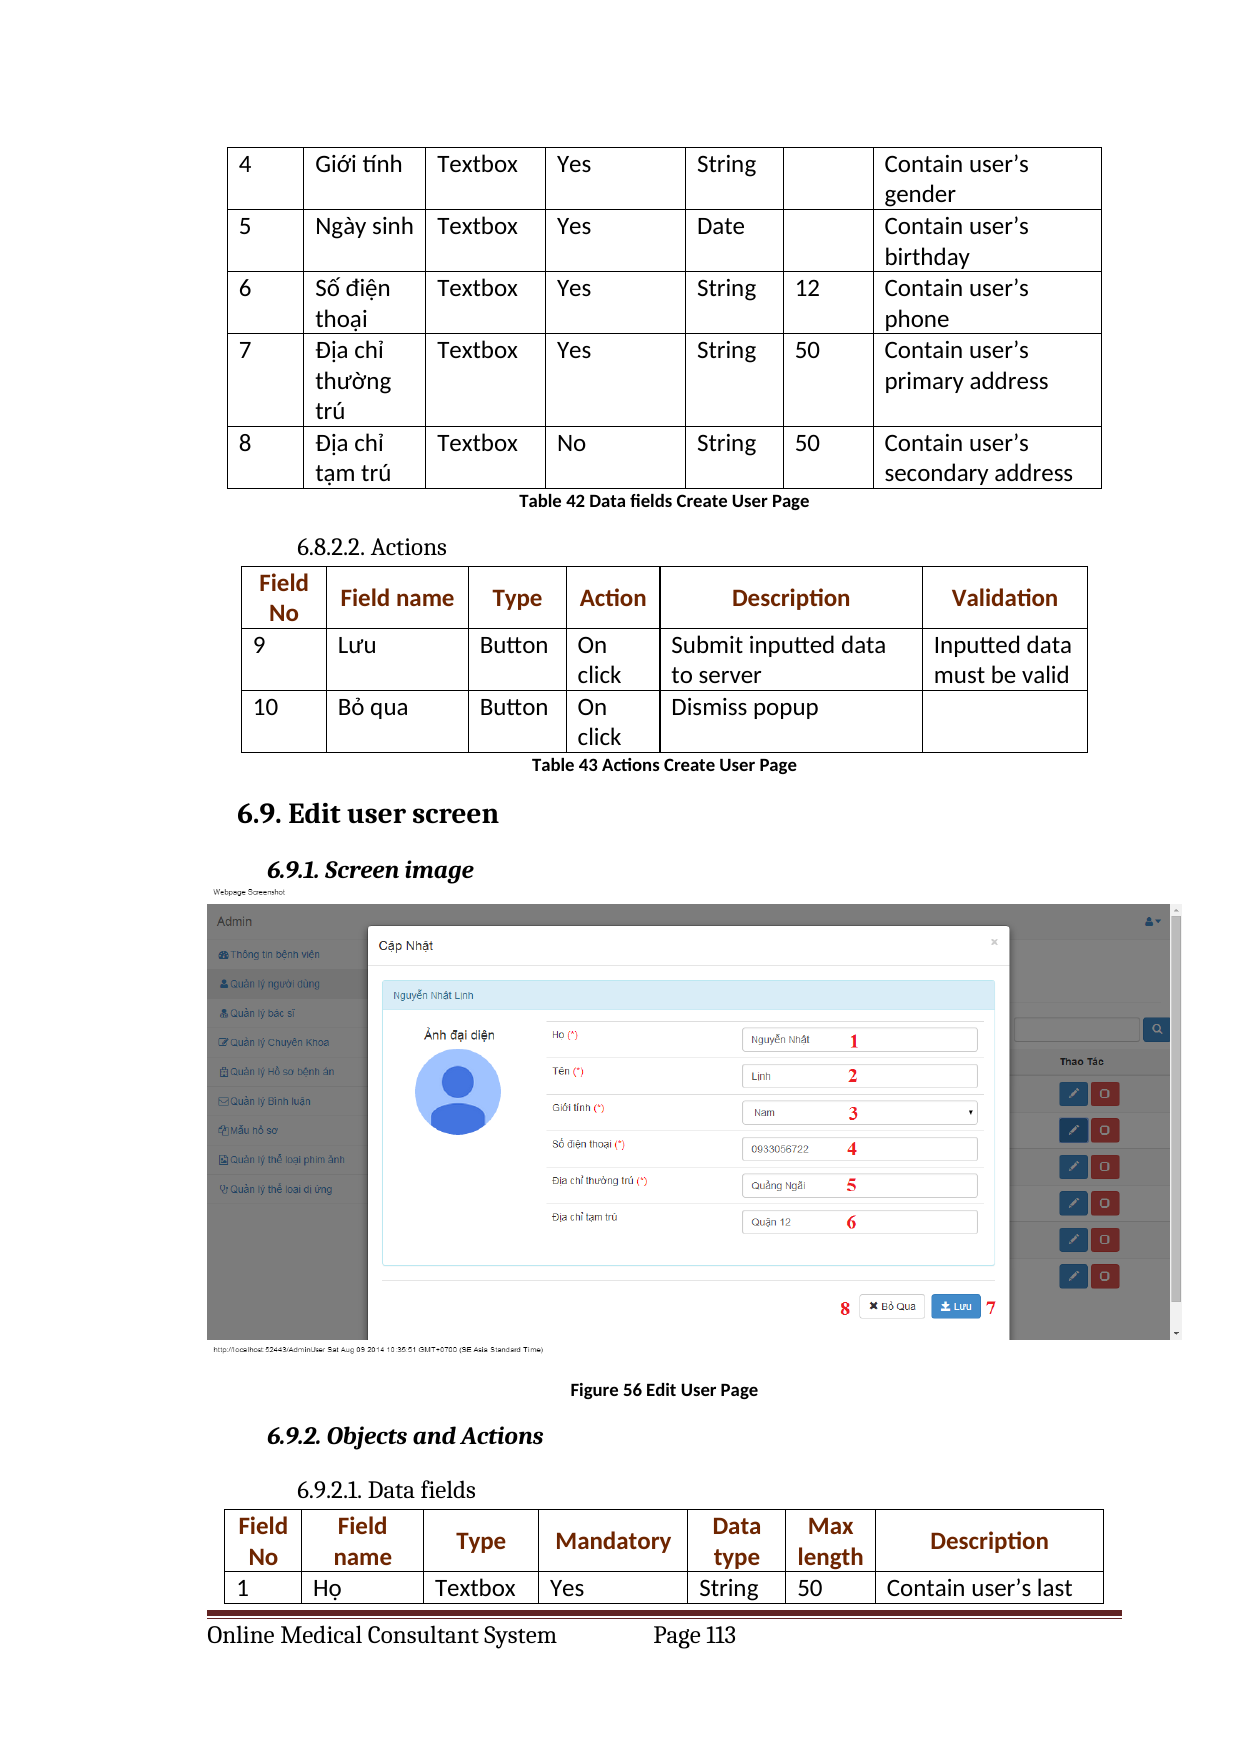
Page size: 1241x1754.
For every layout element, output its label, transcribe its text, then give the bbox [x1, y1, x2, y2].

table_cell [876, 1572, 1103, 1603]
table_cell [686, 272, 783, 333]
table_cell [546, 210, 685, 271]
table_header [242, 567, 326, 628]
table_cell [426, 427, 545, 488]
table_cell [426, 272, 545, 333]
text Figure Edit User Page [207, 1378, 1122, 1401]
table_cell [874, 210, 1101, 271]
subtitle Actions [282, 533, 1122, 561]
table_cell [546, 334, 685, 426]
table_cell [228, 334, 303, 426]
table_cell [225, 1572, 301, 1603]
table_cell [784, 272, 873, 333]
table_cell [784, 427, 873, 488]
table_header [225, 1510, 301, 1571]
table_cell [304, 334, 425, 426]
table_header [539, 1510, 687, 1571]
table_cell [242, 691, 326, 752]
subtitle Edit user screen [237, 797, 1122, 830]
text Table Actions Create User Page [207, 753, 1122, 776]
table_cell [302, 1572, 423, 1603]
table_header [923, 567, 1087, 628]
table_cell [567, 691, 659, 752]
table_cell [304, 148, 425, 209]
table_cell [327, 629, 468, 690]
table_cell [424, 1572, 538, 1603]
subtitle Data fields [282, 1476, 1122, 1505]
subtitle Objects and Actions [267, 1422, 1122, 1451]
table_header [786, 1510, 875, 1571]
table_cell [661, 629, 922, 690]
picture [207, 889, 1182, 1354]
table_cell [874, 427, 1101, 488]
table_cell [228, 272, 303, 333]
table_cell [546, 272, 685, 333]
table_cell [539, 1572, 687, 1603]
subtitle Screen image [267, 856, 1122, 885]
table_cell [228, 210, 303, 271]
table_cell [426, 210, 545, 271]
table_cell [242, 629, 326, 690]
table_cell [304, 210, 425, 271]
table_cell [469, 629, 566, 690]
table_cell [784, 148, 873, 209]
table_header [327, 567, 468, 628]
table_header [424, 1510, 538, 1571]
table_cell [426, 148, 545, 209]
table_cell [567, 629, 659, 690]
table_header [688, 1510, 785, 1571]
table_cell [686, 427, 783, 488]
text Table Data fields Create User Page [207, 489, 1122, 512]
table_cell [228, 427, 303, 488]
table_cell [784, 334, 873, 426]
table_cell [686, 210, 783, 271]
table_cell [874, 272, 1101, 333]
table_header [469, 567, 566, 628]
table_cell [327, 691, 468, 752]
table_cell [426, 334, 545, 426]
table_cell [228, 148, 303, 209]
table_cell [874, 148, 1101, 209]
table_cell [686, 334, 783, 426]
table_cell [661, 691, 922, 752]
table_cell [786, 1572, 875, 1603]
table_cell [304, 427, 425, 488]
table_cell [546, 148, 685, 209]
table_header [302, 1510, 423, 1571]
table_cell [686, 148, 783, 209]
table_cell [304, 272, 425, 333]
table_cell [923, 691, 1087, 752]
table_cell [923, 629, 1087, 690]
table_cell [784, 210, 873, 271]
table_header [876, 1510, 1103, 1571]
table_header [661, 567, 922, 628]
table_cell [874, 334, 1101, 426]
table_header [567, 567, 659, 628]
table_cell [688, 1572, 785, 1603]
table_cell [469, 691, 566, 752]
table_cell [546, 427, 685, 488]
